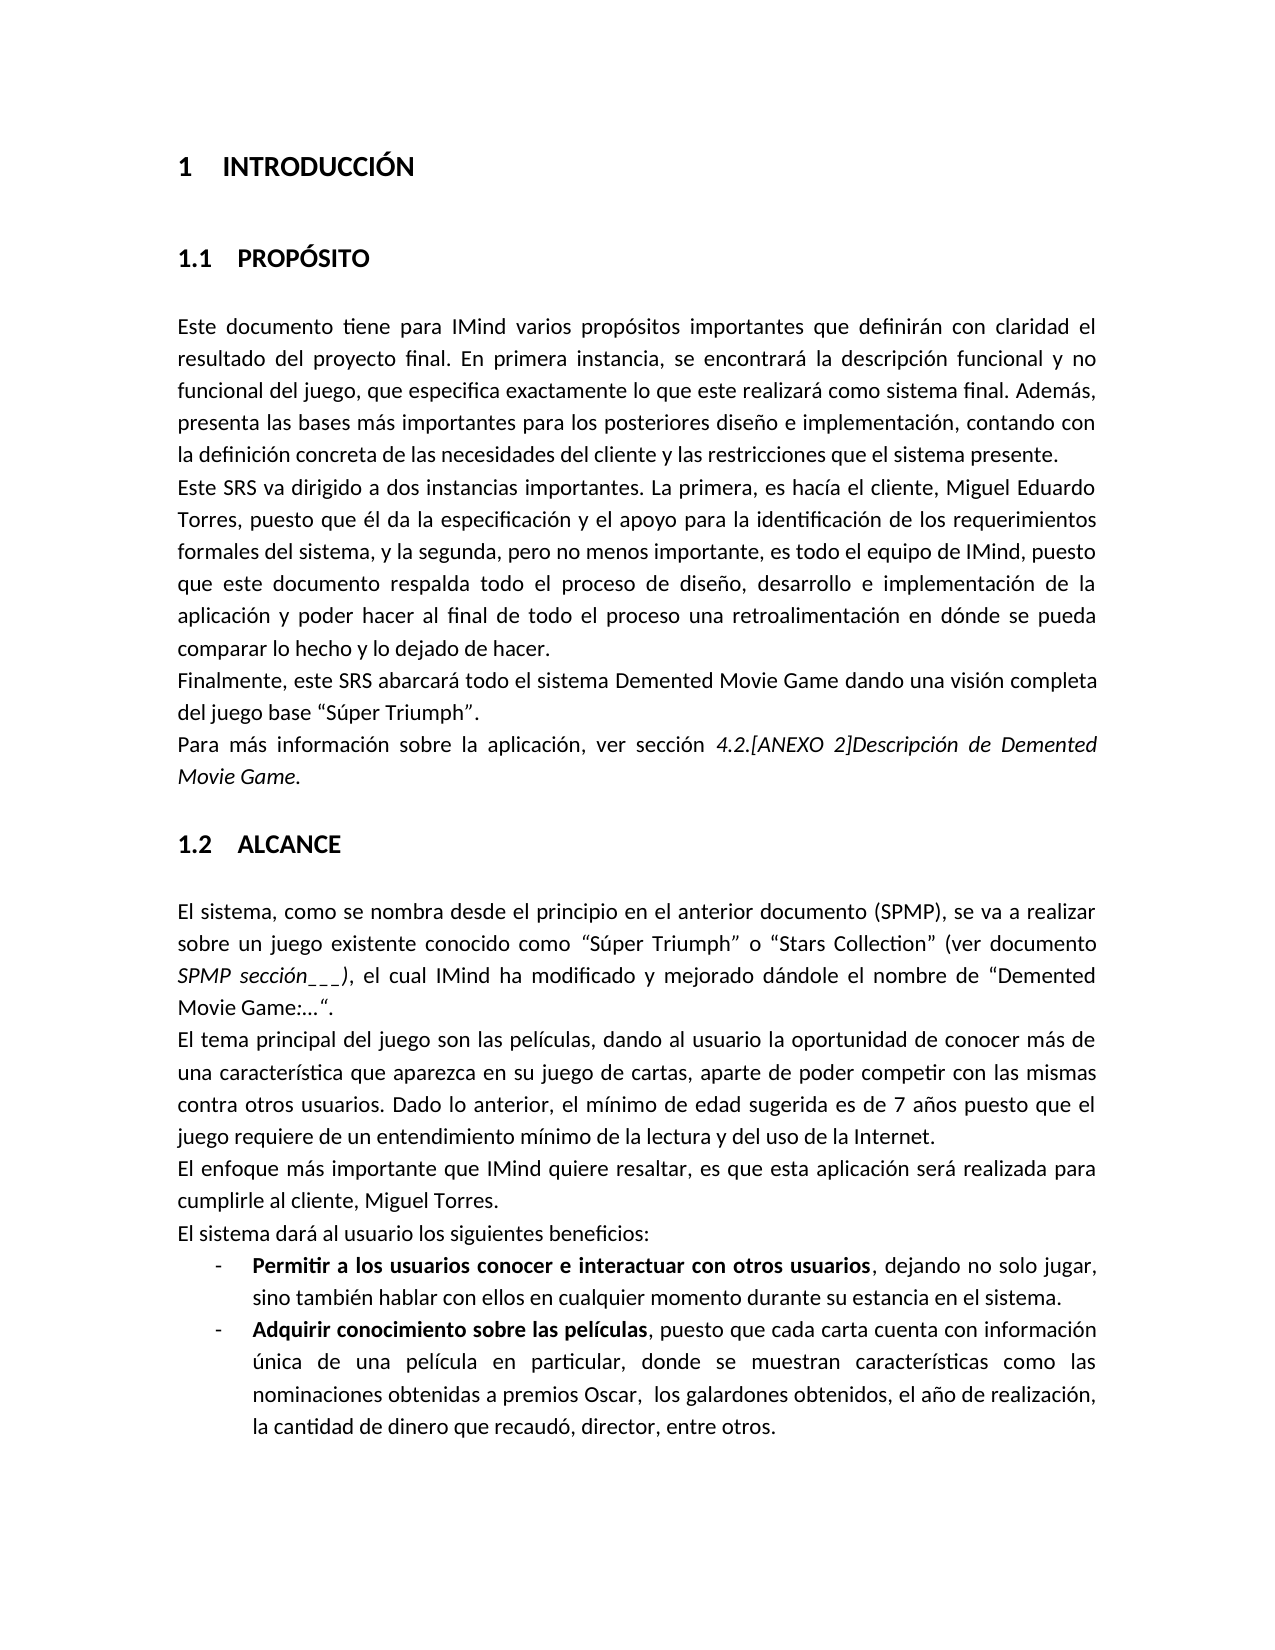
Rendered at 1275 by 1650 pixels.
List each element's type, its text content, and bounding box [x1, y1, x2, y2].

subtitle PROPÓSITO [177, 242, 1098, 275]
text El tema principal del juego son las películas, dando al usuario la oportunidad de conocer más de una característica que aparezca en su juego de cartas, aparte de poder competir con las mismas contra otros usuarios. Dado lo anterior, el mínimo de edad sugerida es de 7 años puesto que el juego requiere de un entendimiento mínimo de la lectura y del uso de la Internet. [177, 1026, 1098, 1150]
text El sistema, como se nombra desde el principio en el anterior documento (SPMP), se va a realizar sobre un juego existente conocido como “Súper Triumph” o “Stars Collection” (ver documento SPMP sección___), el cual IMind ha modificado y mejorado dándole el nombre de “Demented Movie Game:…“. [177, 897, 1098, 1021]
text Finalmente, este SRS abarcará todo el sistema Demented Movie Game dando una visión completa del juego base “Súper Triumph”. [177, 666, 1098, 726]
subtitle INTRODUCCIÓN [177, 148, 1098, 183]
text Este documento tiene para IMind varios propósitos importantes que definirán con claridad el resultado del proyecto final. En primera instancia, se encontrará la descripción funcional y no funcional del juego, que especifica exactamente lo que este realizará como sistema final. Además, presenta las bases más importantes para los posteriores diseño e implementación, contando con la definición concreta de las necesidades del cliente y las restricciones que el sistema presente. [177, 312, 1098, 468]
subtitle ALCANCE [177, 827, 1098, 860]
text El enfoque más importante que IMind quiere resaltar, es que esta aplicación será realizada para cumplirle al cliente, Miguel Torres. [177, 1154, 1098, 1214]
list Adquirir conocimiento sobre las películas, puesto que cada carta cuenta con información única de una película en particular, donde se muestran características como las nominaciones obtenidas a premios Oscar, los galardones obtenidos, el año de realización, la cantidad de dinero que recaudó, director, entre otros. [215, 1315, 1098, 1440]
text El sistema dará al usuario los siguientes beneficios: [177, 1219, 1098, 1247]
list Permitir a los usuarios conocer e interactuar con otros usuarios, dejando no solo jugar, sino también hablar con ellos en cualquier momento durante su estancia en el sistema. [215, 1251, 1098, 1311]
text Este SRS va dirigido a dos instancias importantes. La primera, es hacía el cliente, Miguel Eduardo Torres, puesto que él da la especificación y el apoyo para la identificación de los requerimientos formales del sistema, y la segunda, pero no menos importante, es todo el equipo de IMind, puesto que este documento respalda todo el proceso de diseño, desarrollo e implementación de la aplicación y poder hacer al final de todo el proceso una retroalimentación en dónde se pueda comparar lo hecho y lo dejado de hacer. [177, 473, 1098, 662]
